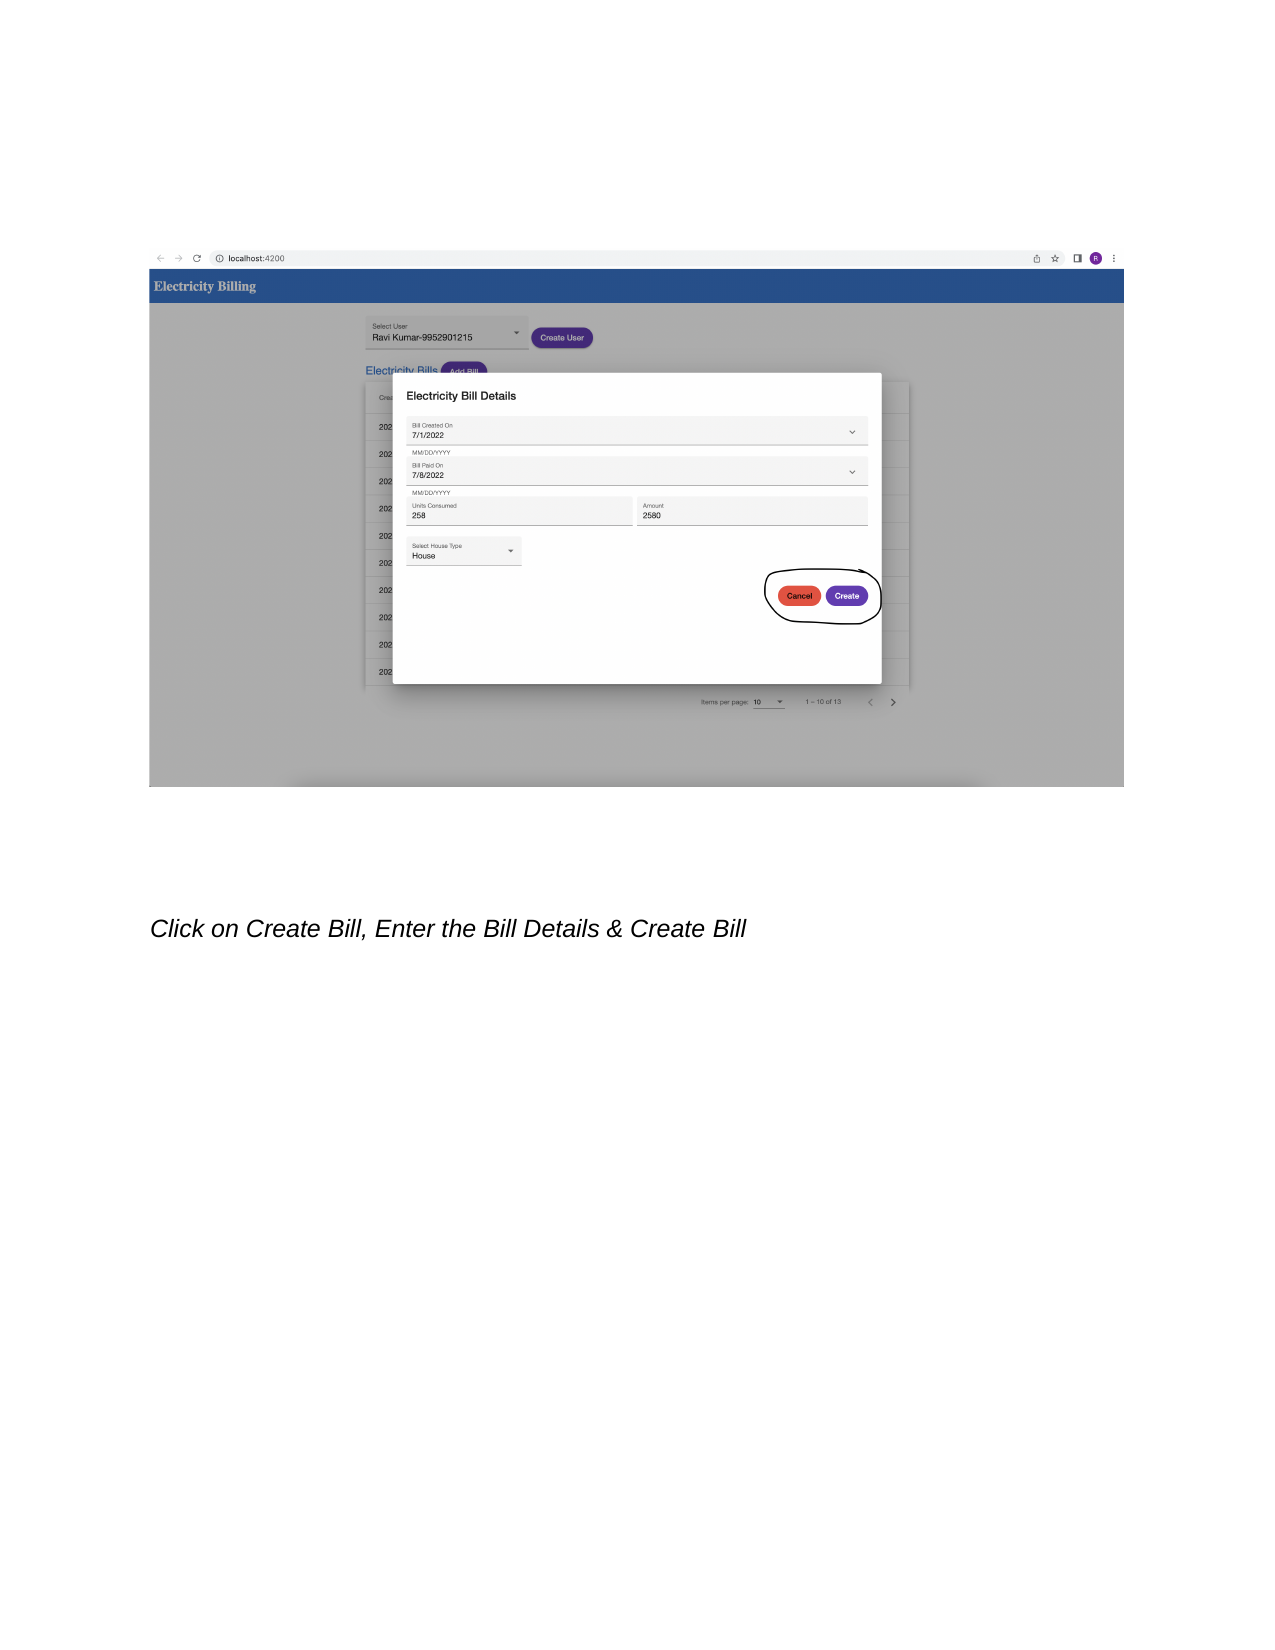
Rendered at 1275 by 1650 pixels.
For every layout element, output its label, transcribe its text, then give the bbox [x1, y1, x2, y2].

text Click on Create Bill, Enter the Bill Details & Create Bill [150, 914, 1125, 942]
picture [148, 248, 1124, 787]
